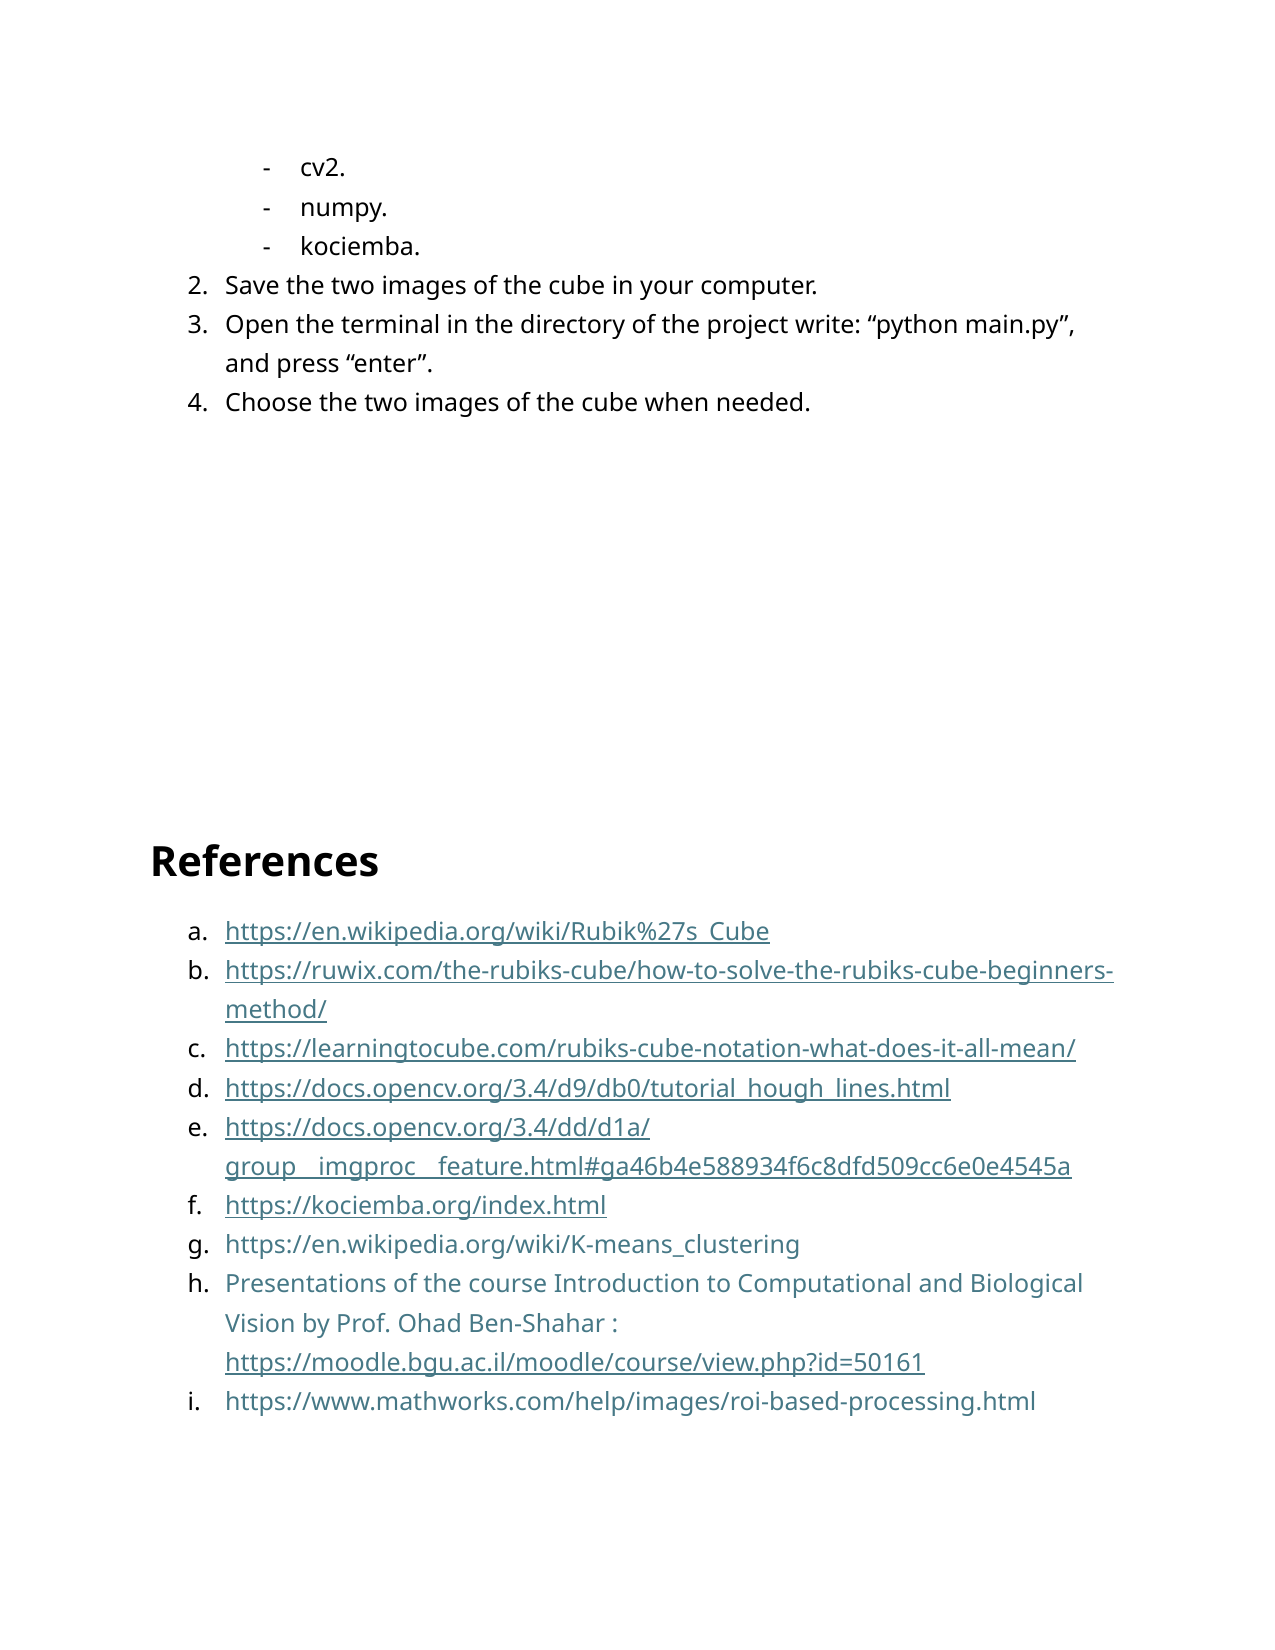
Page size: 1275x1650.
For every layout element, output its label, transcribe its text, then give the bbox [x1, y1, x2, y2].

list cv2. [262, 150, 1125, 184]
list https://docs.opencv.org/3.4/d9/db0/tutorial_hough_lines.html [187, 1070, 1125, 1104]
list https://en.wikipedia.org/wiki/K-means_clustering [187, 1227, 1125, 1261]
text References [150, 832, 1125, 888]
list Open the terminal in the directory of the project write: “python main.py”, and press “enter”. [187, 307, 1125, 380]
list Save the two images of the cube in your computer. [187, 267, 1125, 302]
list Presentations of the course Introduction to Computational and Biological Vision by Prof. Ohad Ben-Shahar : https://moodle.bgu.ac.il/moodle/course/view.php?id=50161 [187, 1266, 1125, 1378]
list https://ruwix.com/the-rubiks-cube/how-to-solve-the-rubiks-cube-beginners-method/ [187, 953, 1125, 1026]
list numpy. [262, 189, 1125, 223]
list https://en.wikipedia.org/wiki/Rubik%27s_Cube [187, 913, 1125, 948]
list https://learningtocube.com/rubiks-cube-notation-what-does-it-all-mean/ [187, 1031, 1125, 1065]
list Choose the two images of the cube when needed. [187, 385, 1125, 419]
list https://www.mathworks.com/help/images/roi-based-processing.html [187, 1383, 1125, 1418]
list https://kociemba.org/index.html [187, 1188, 1125, 1222]
list https://docs.opencv.org/3.4/dd/d1a/group__imgproc__feature.html#ga46b4e588934f6c8dfd509cc6e0e4545a [187, 1109, 1125, 1183]
list kociemba. [262, 228, 1125, 262]
